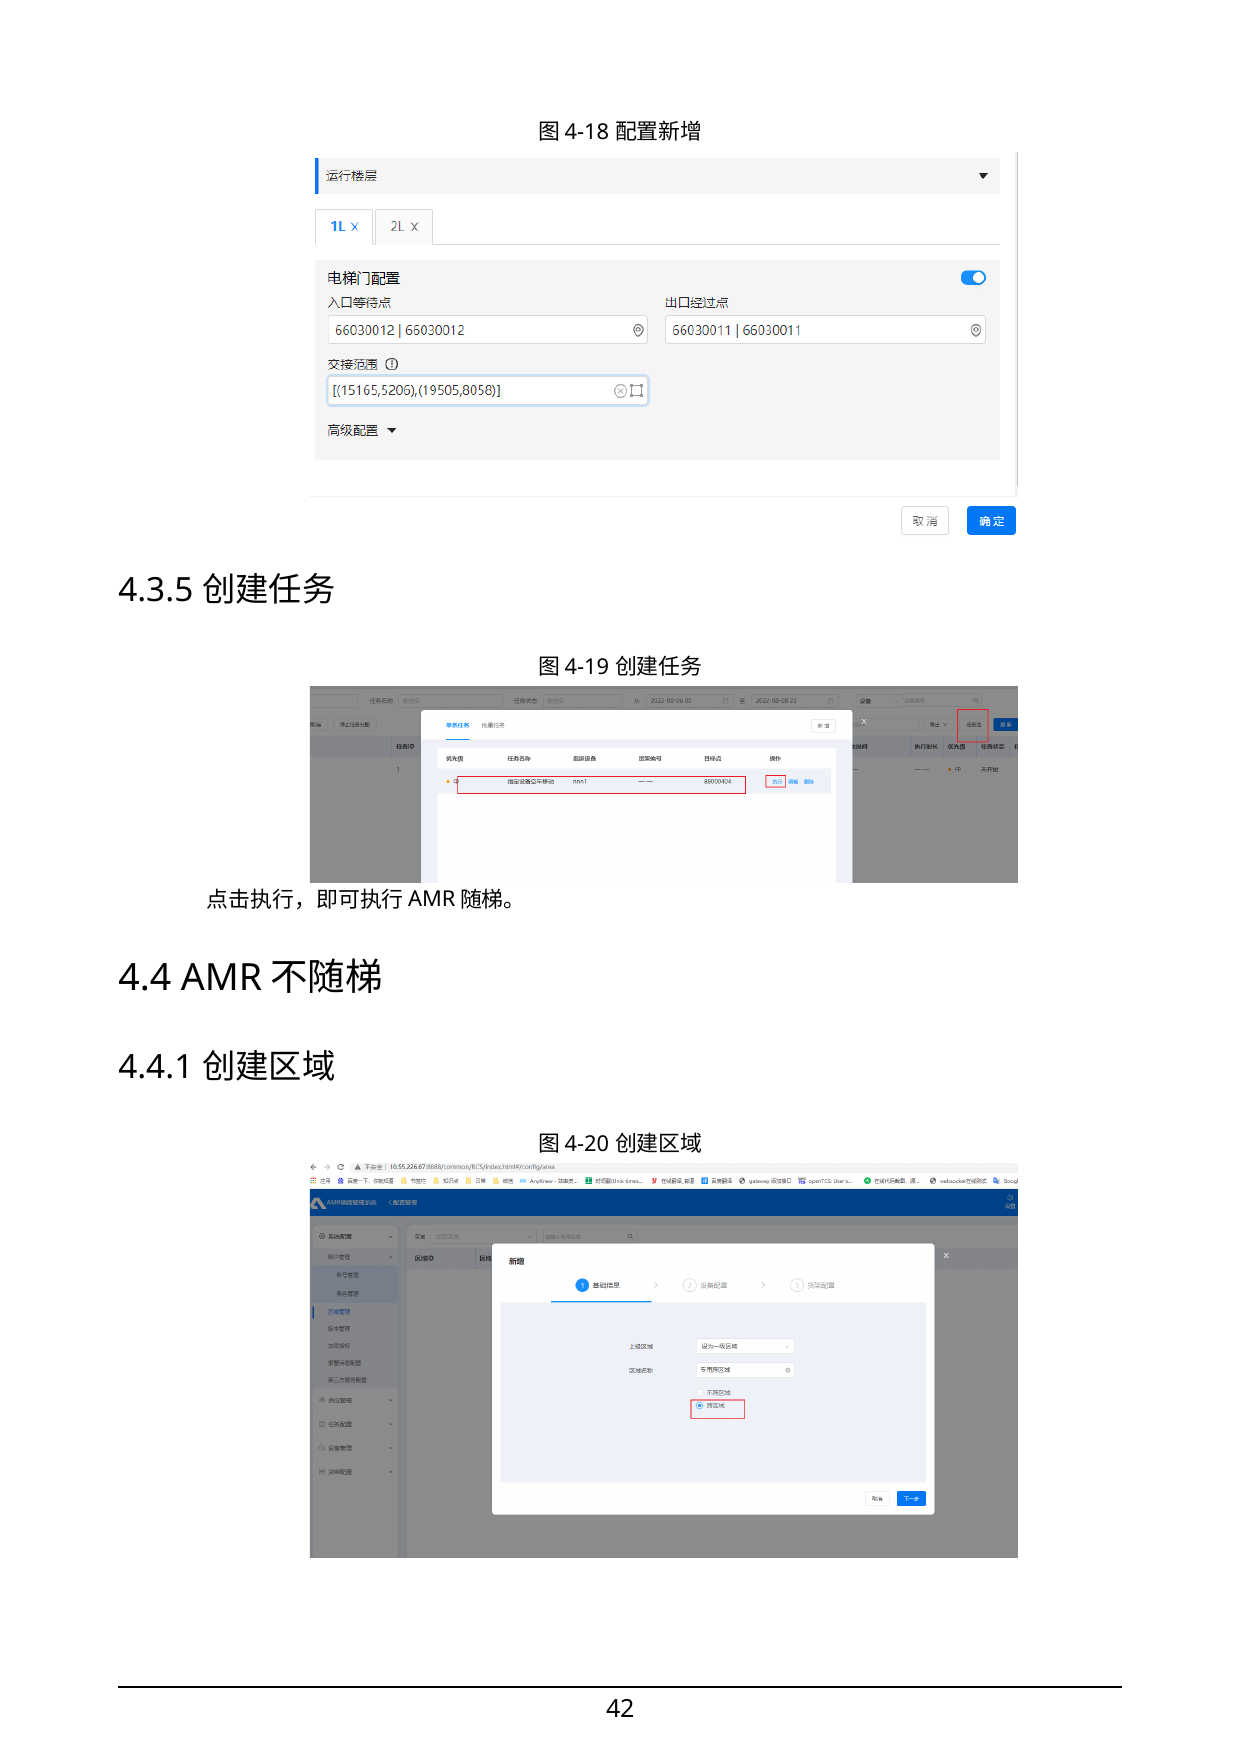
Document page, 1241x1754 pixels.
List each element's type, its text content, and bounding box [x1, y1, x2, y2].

text 图4-20 创建区域 [118, 1126, 1122, 1157]
subtitle 4.3.5 创建任务 [118, 563, 1122, 612]
text 图4-18 配置新增 [118, 114, 1122, 146]
subtitle 4.4.1 创建区域 [118, 1040, 1122, 1088]
picture [309, 686, 1018, 883]
subtitle 4.4 AMR不随梯 [118, 947, 1122, 1001]
text 图4-19 创建任务 [118, 649, 1122, 680]
text 点击执行，即可执行AMR随梯。 [207, 882, 1122, 914]
picture [309, 152, 1018, 539]
picture [309, 1163, 1018, 1558]
